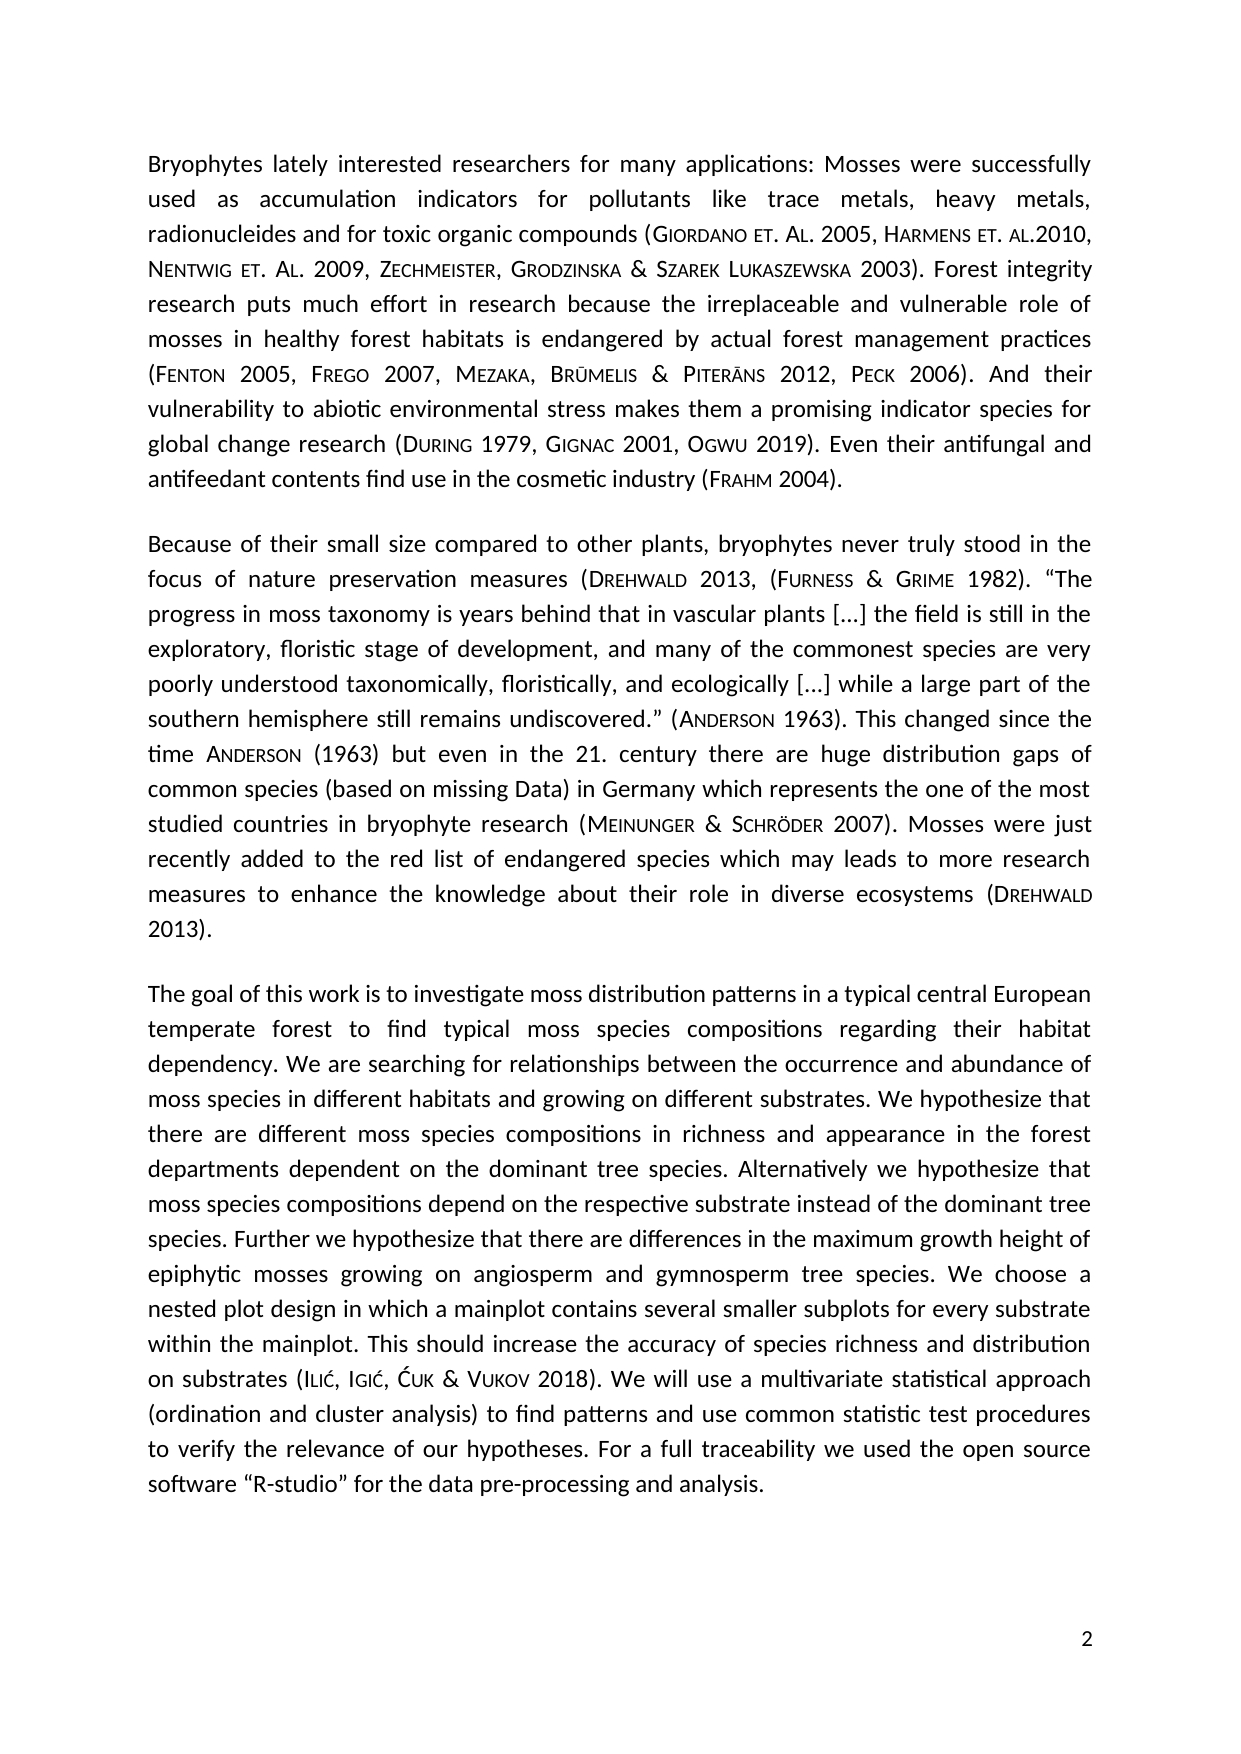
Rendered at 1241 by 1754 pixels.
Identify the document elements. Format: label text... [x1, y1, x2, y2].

text The goal of this work is to investigate moss distribution patterns in a typical central European temperate forest to find typical moss species compositions regarding their habitat dependency. We are searching for relationships between the occurrence and abundance of moss species in different habitats and growing on different substrates. We hypothesize that there are different moss species compositions in richness and appearance in the forest departments dependent on the dominant tree species. Alternatively we hypothesize that moss species compositions depend on the respective substrate instead of the dominant tree species. Further we hypothesize that there are differences in the maximum growth height of epiphytic mosses growing on angiosperm and gymnosperm tree species. We choose a nested plot design in which a mainplot contains several smaller subplots for every substrate within the mainplot. This should increase the accuracy of species richness and distribution on substrates (Ilić, Igić, Ćuk & Vukov 2018). We will use a multivariate statistical approach (ordination and cluster analysis) to find patterns and use common statistic test procedures to verify the relevance of our hypotheses. For a full traceability we used the open source software “R-studio” for the data pre-processing and analysis. [148, 978, 1092, 1498]
text Because of their small size compared to other plants, bryophytes never truly stood in the focus of nature preservation measures (Drehwald 2013, (Furness & Grime 1982). “The progress in moss taxonomy is years behind that in vascular plants [...] the field is still in the exploratory, floristic stage of development, and many of the commonest species are very poorly understood taxonomically, floristically, and ecologically [...] while a large part of the southern hemisphere still remains undiscovered.” (Anderson 1963). This changed since the time Anderson (1963) but even in the 21. century there are huge distribution gaps of common species (based on missing Data) in Germany which represents the one of the most studied countries in bryophyte research (Meinunger & Schröder 2007). Mosses were just recently added to the red list of endangered species which may leads to more research measures to enhance the knowledge about their role in diverse ecosystems (Drehwald 2013). [148, 528, 1092, 943]
text Bryophytes lately interested researchers for many applications: Mosses were successfully used as accumulation indicators for pollutants like trace metals, heavy metals, radionucleides and for toxic organic compounds (Giordano et. Al. 2005, Harmens et. al.2010, Nentwig et. Al. 2009, Zechmeister, Grodzinska & Szarek Lukaszewska 2003). Forest integrity research puts much effort in research because the irreplaceable and vulnerable role of mosses in healthy forest habitats is endangered by actual forest management practices (Fenton 2005, Frego 2007, Mezaka, Brūmelis & Piterāns 2012, Peck 2006). And their vulnerability to abiotic environmental stress makes them a promising indicator species for global change research (During 1979, Gignac 2001, Ogwu 2019). Even their antifungal and antifeedant contents find use in the cosmetic industry (Frahm 2004). [148, 148, 1092, 493]
